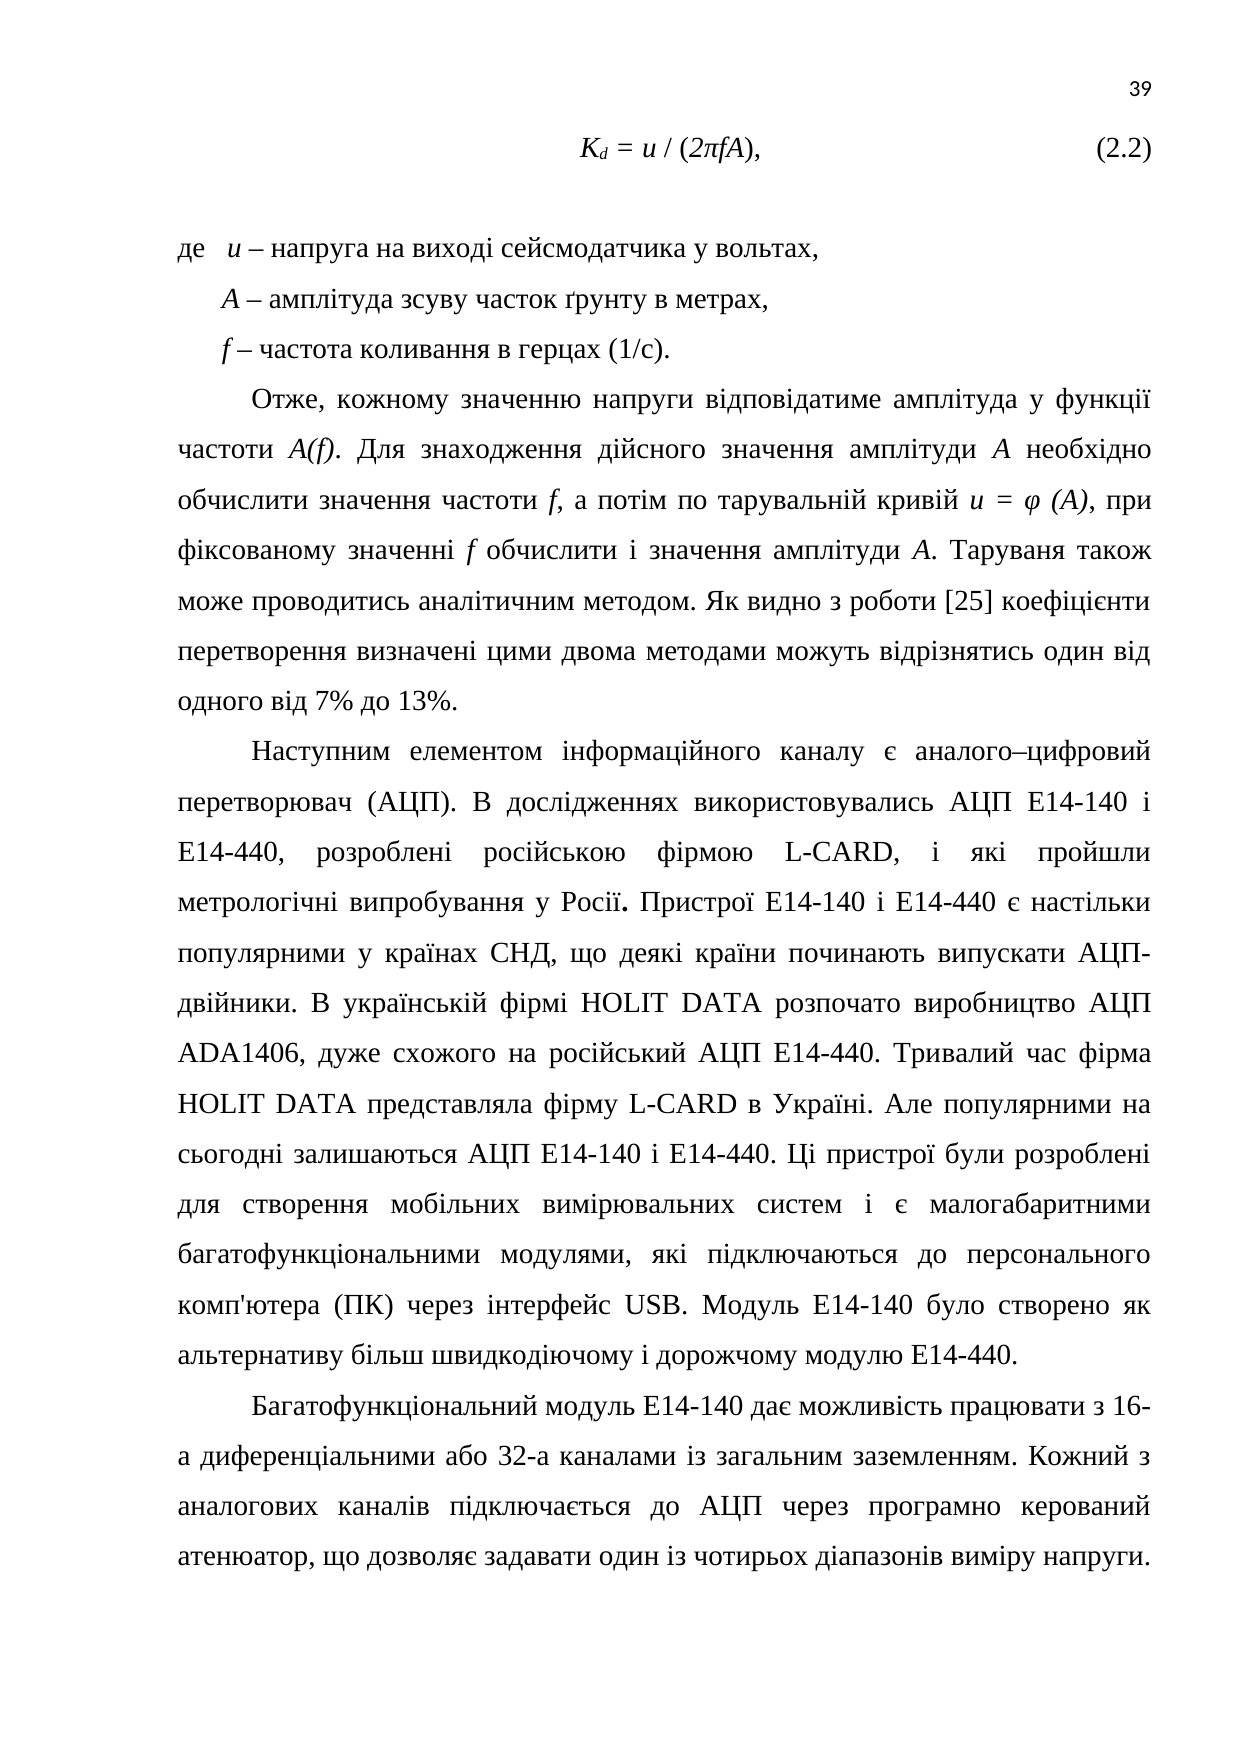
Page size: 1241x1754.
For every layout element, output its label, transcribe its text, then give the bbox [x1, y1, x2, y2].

text де u – напруга на виході сейсмодатчика у вольтах, [177, 230, 1152, 264]
text f – частота коливання в герцах (1/с). [177, 331, 1152, 364]
text Багатофункціональний модуль Е14-140 дає можливість працювати з 16-а диференціальними або 32-а каналами із загальним заземленням. Кожний з аналогових каналів підключається до АЦП через програмно керований атенюатор, що дозволяє задавати один із чотирьох діапазонів виміру напруги. [177, 1388, 1152, 1572]
text Kd = u / (2πfΑ), (2.2) [177, 130, 1152, 163]
text Отже, кожному значенню напруги відповідатиме амплітуда у функції частоти A(f). Для знаходження дійсного значення амплітуди A необхідно обчислити значення частоти f, а потім по тарувальній кривій u = φ (A), при фіксованому значенні f обчислити і значення амплітуди А. Таруваня також може проводитись аналітичним методом. Як видно з роботи [25] коефіцієнти перетворення визначені цими двома методами можуть відрізнятись один від одного від 7% до 13%. [177, 381, 1152, 717]
text А – амплітуда зсуву часток ґрунту в метрах, [177, 281, 1152, 314]
text Наступним елементом інформаційного каналу є аналого–цифровий перетворювач (АЦП). В дослідженнях використовувались АЦП Е14-140 і Е14-440, розроблені російською фірмою L-CARD, і які пройшли метрологічні випробування у Росії. Пристрої Е14-140 і Е14-440 є настільки популярними у країнах СНД, що деякі країни починають випускати АЦП-двійники. В українській фірмі HOLIT DATA розпочато виробництво АЦП АDA1406, дуже схожого на російський АЦП Е14-440. Тривалий час фірма HOLIT DATA представляла фірму L-CARD в Україні. Але популярними на сьогодні залишаються АЦП Е14-140 і Е14-440. Ці пристрої були розроблені для створення мобільних вимірювальних систем і є малогабаритними багатофункціональними модулями, які підключаються до персонального комп'ютера (ПК) через інтерфейс USB. Модуль Е14-140 було створено як альтернативу більш швидкодіючому і дорожчому модулю Е14-440. [177, 733, 1152, 1371]
